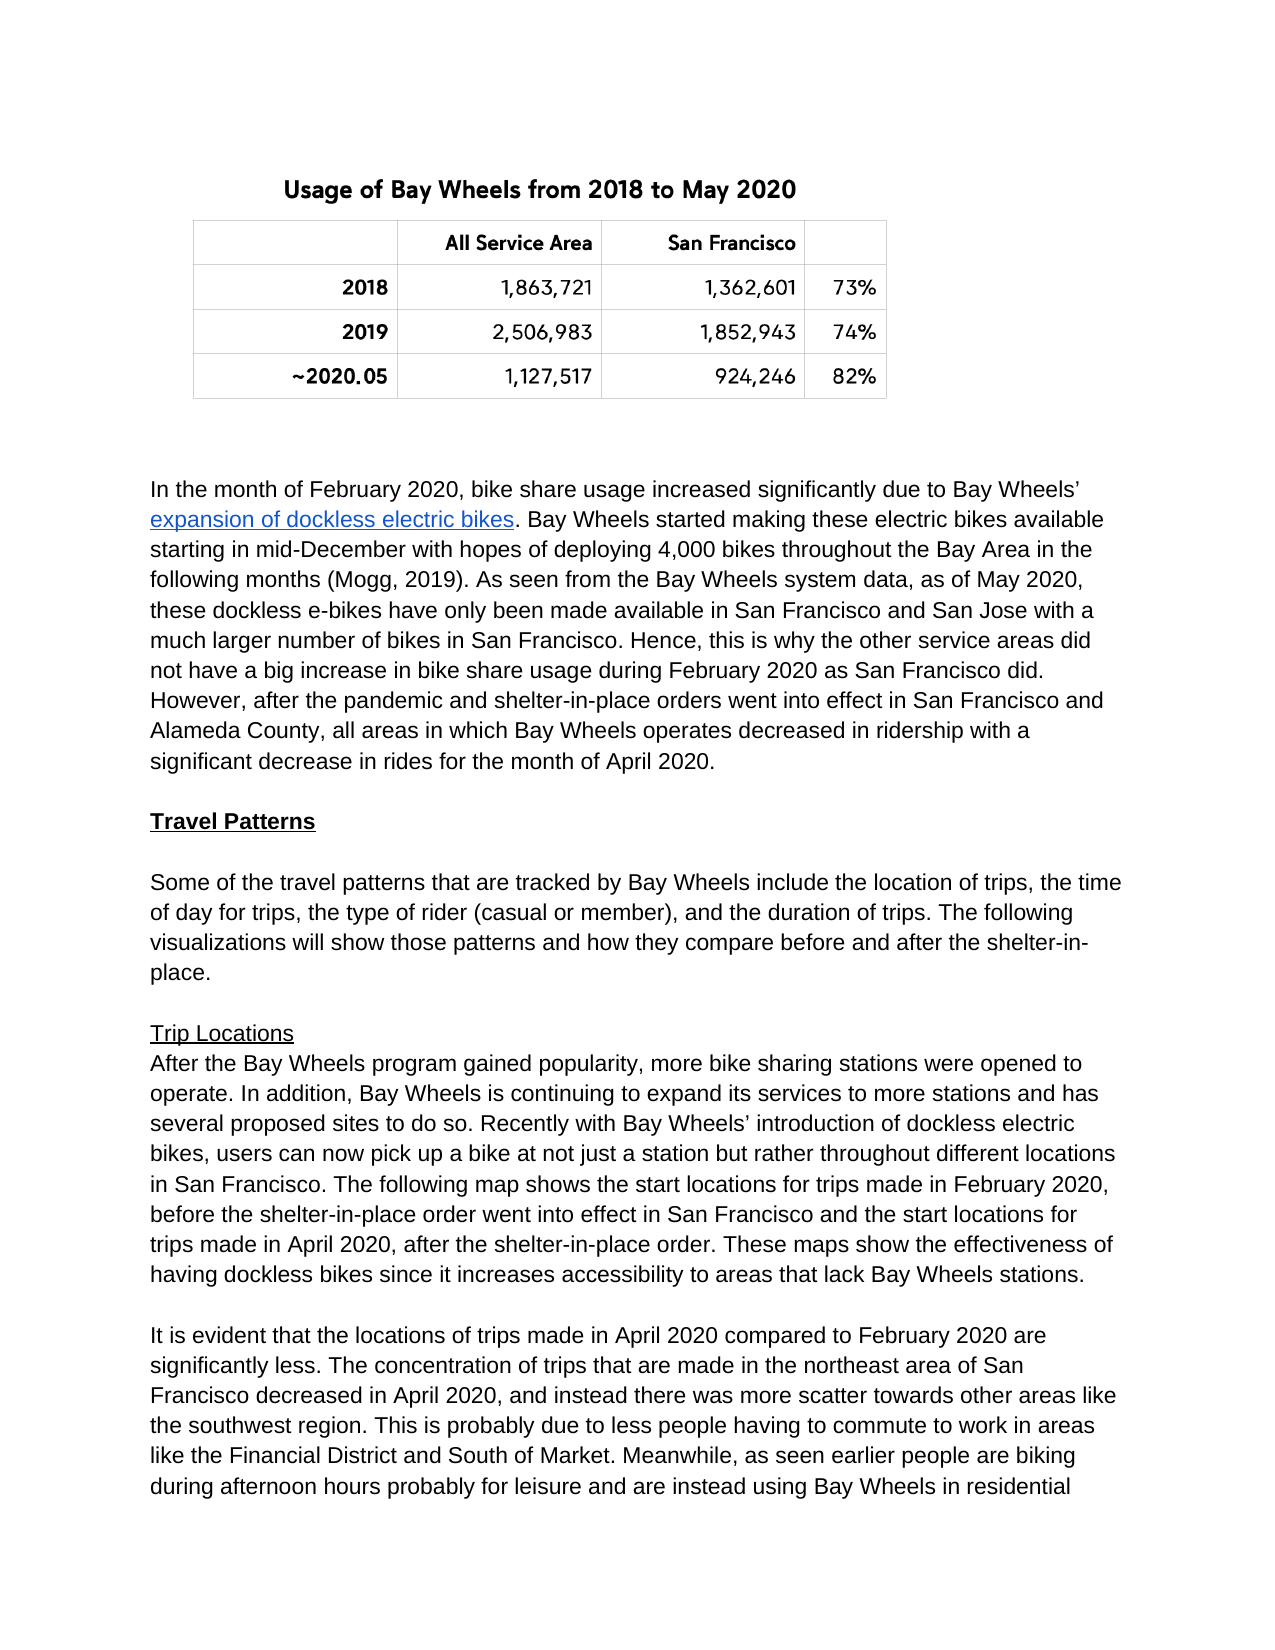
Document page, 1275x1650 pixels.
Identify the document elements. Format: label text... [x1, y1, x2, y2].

text Some of the travel patterns that are tracked by Bay Wheels include the location of trips, the time of day for trips, the type of rider (casual or member), and the duration of trips. The following visualizations will show those patterns and how they compare before and after the shelter-in-place. [150, 868, 1125, 986]
text Trip Locations [150, 1019, 1125, 1046]
text After the Bay Wheels program gained popularity, more bike sharing stations were opened to operate. In addition, Bay Wheels is continuing to expand its services to more stations and has several proposed sites to do so. Recently with Bay Wheels’ introduction of dockless electric bikes, users can now pick up a bike at not just a station but rather throughout different locations in San Francisco. The following map shows the start locations for trips made in February 2020, before the shelter-in-place order went into effect in San Francisco and the start locations for trips made in April 2020, after the shelter-in-place order. These maps show the effectiveness of having dockless bikes since it increases accessibility to areas that lack Bay Wheels stations. [150, 1050, 1125, 1288]
text Travel Patterns [150, 808, 1125, 834]
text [150, 1322, 1125, 1499]
picture [150, 150, 934, 443]
text In the month of February 2020, bike share usage increased significantly due to Bay Wheels’ expansion of dockless electric bikes. Bay Wheels started making these electric bikes available starting in mid-December with hopes of deploying 4,000 bikes throughout the Bay Area in the following months (Mogg, 2019). As seen from the Bay Wheels system data, as of May 2020, these dockless e-bikes have only been made available in San Francisco and San Jose with a much larger number of bikes in San Francisco. Hence, this is why the other service areas did not have a big increase in bike share usage during February 2020 as San Francisco did. However, after the pandemic and shelter-in-place orders went into effect in San Francisco and Alameda County, all areas in which Bay Wheels operates decreased in ridership with a significant decrease in rides for the month of April 2020. [150, 476, 1125, 774]
